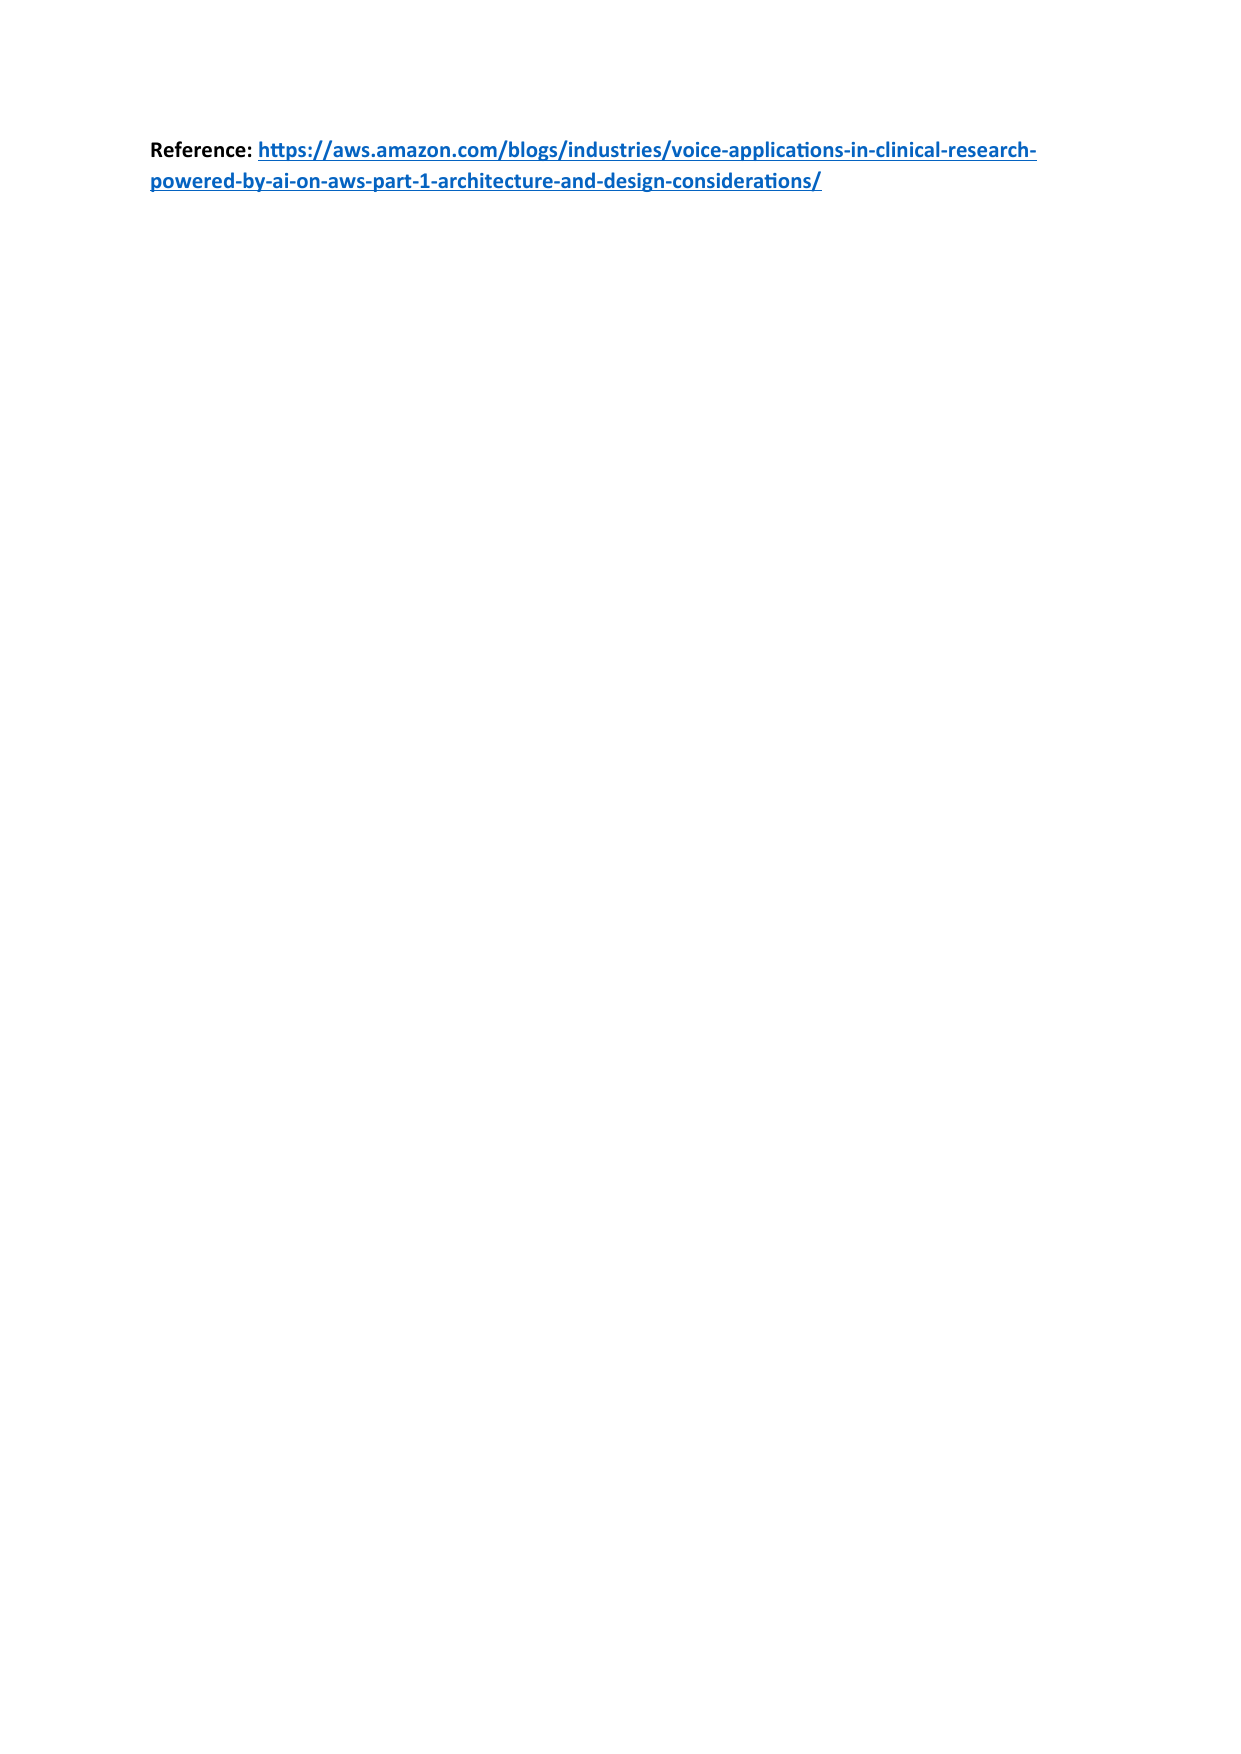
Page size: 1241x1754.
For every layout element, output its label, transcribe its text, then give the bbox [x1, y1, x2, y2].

text Reference: https://aws.amazon.com/blogs/industries/voice-applications-in-clinical-research-powered-by-ai-on-aws-part-1-architecture-and-design-considerations/ [150, 136, 1090, 194]
